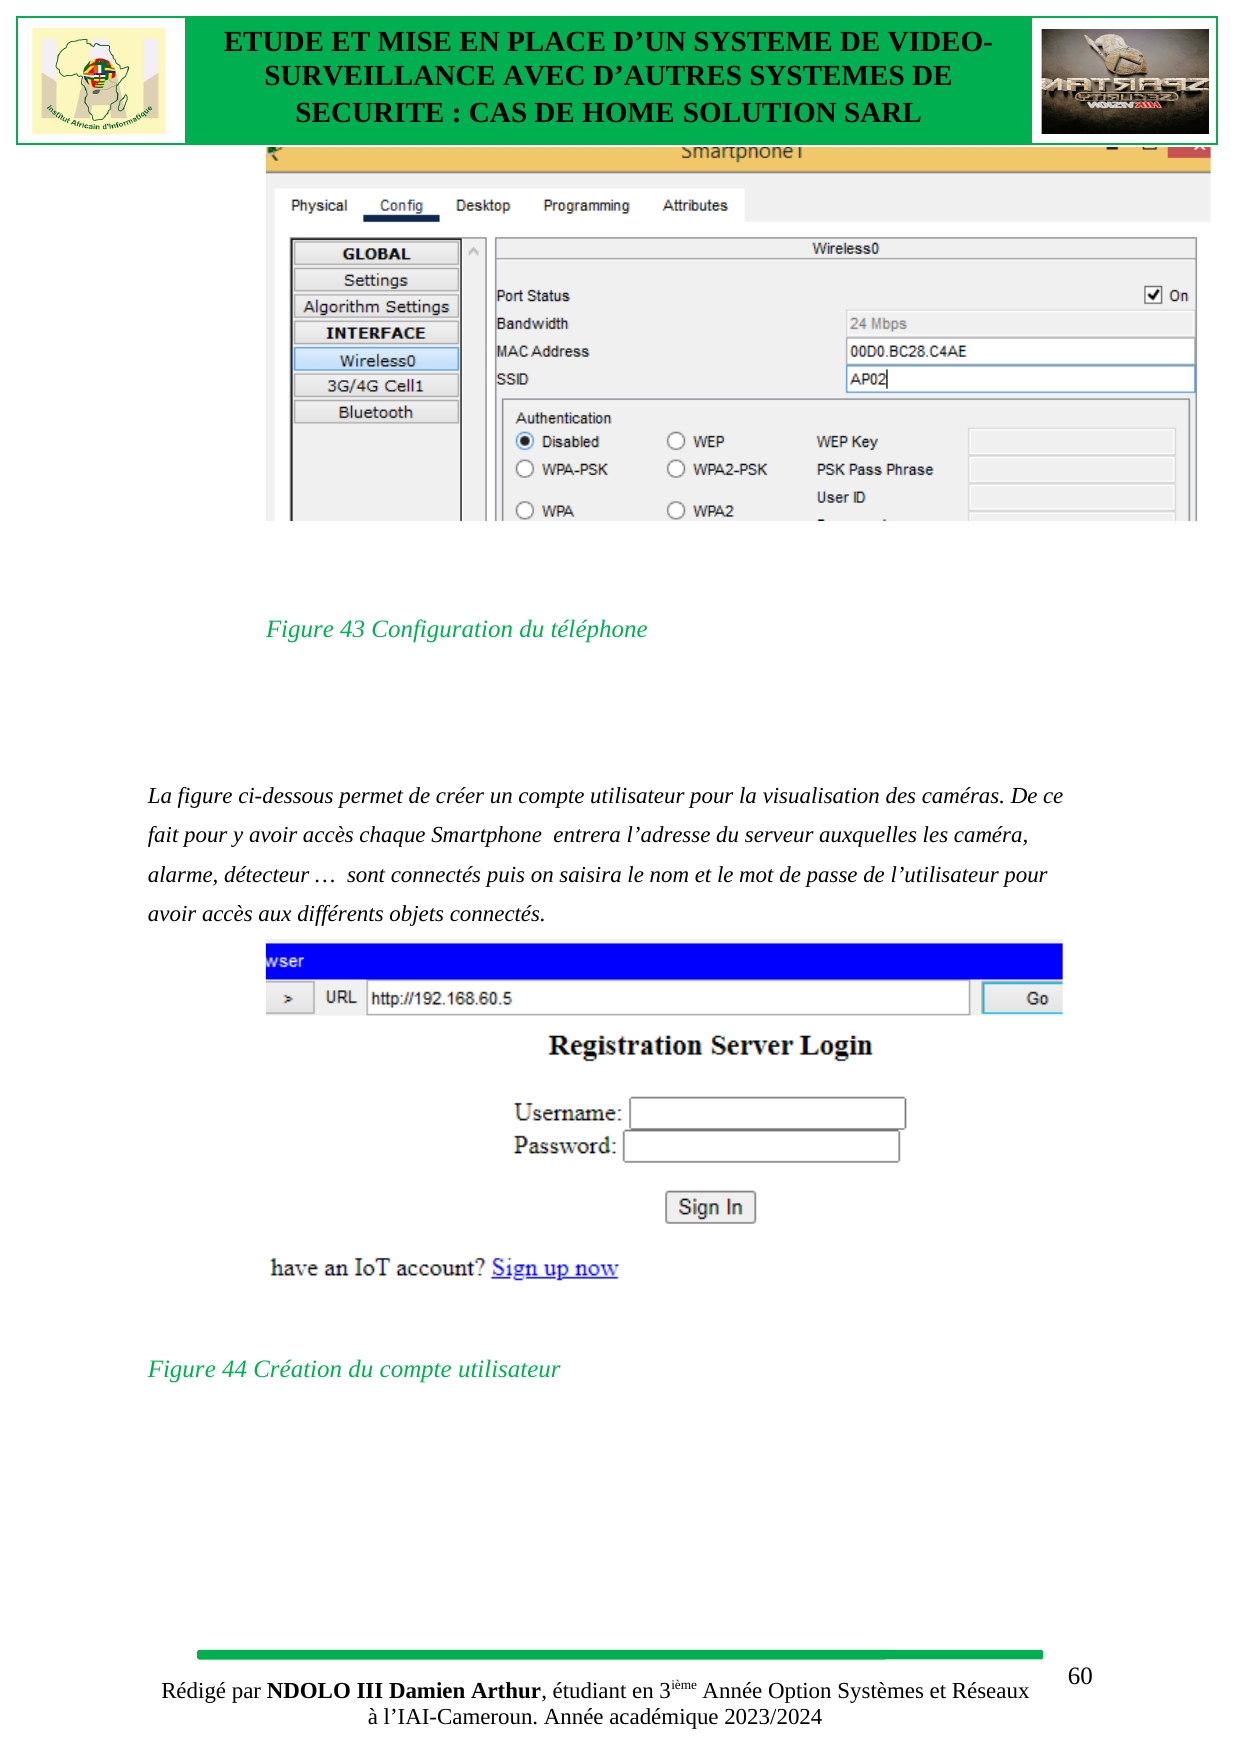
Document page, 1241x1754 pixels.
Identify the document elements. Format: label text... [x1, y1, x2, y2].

text Figure 43 Configuration du téléphone [148, 614, 1093, 642]
text La figure ci-dessous permet de créer un compte utilisateur pour la visualisation des caméras. De ce fait pour y avoir accès chaque Smartphone entrera l’adresse du serveur auxquelles les caméra, alarme, détecteur … sont connectés puis on saisira le nom et le mot de passe de l’utilisateur pour avoir accès aux différents objets connectés. [148, 782, 1093, 926]
picture [265, 939, 1063, 1354]
picture [265, 147, 1211, 521]
picture [1041, 29, 1209, 134]
picture [32, 28, 166, 134]
